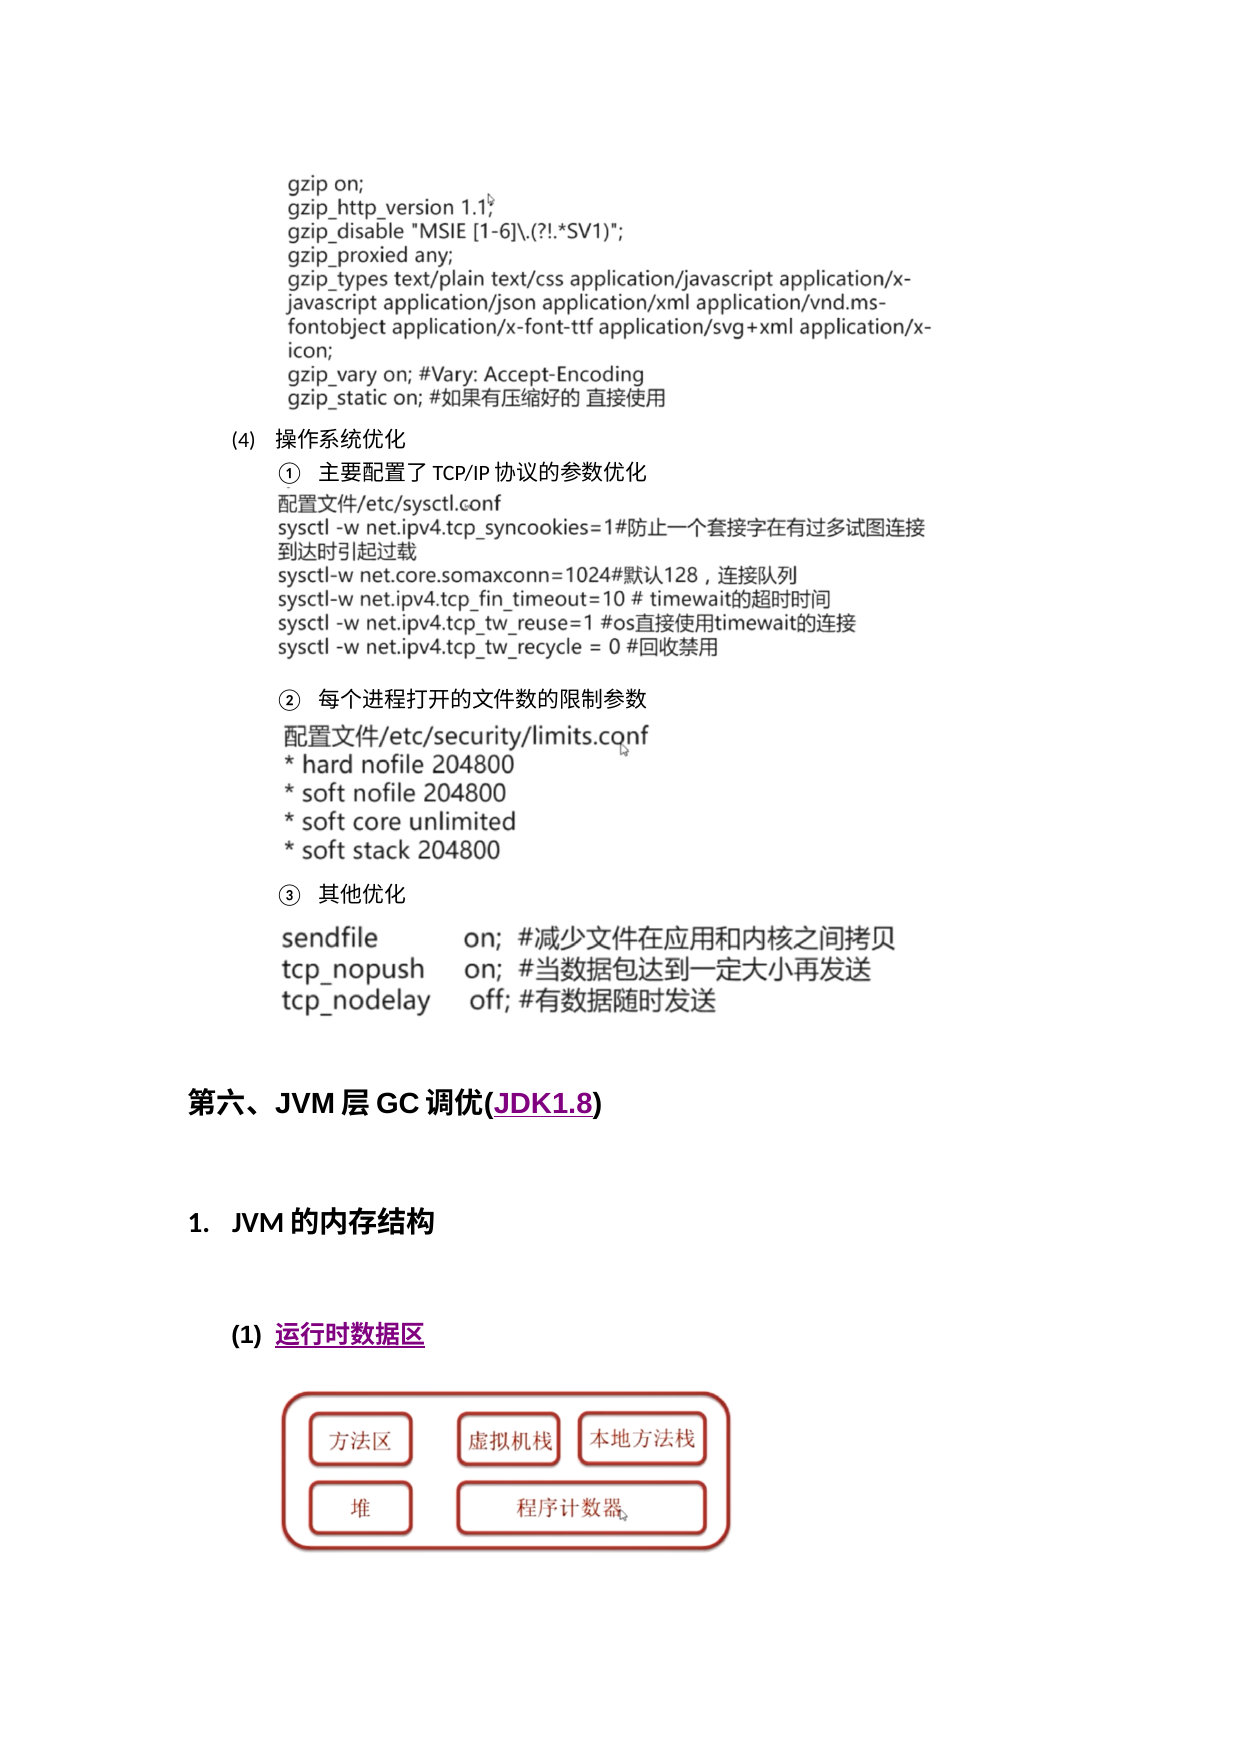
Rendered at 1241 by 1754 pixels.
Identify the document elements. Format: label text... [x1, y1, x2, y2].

picture [280, 168, 941, 415]
picture [275, 909, 919, 1031]
subtitle 运行时数据区 [231, 1306, 1053, 1371]
subtitle JVM层GC调优(JDK1.8) [187, 1069, 1053, 1134]
picture [275, 487, 929, 664]
picture [275, 714, 939, 867]
list 主要配置了TCP/IP协议的参数优化 [275, 454, 1053, 487]
subtitle JVM的内存结构 [187, 1187, 1053, 1252]
list 每个进程打开的文件数的限制参数 [275, 682, 1053, 714]
picture [275, 1388, 737, 1560]
list 操作系统优化 [231, 422, 1053, 454]
list 其他优化 [275, 877, 1053, 909]
